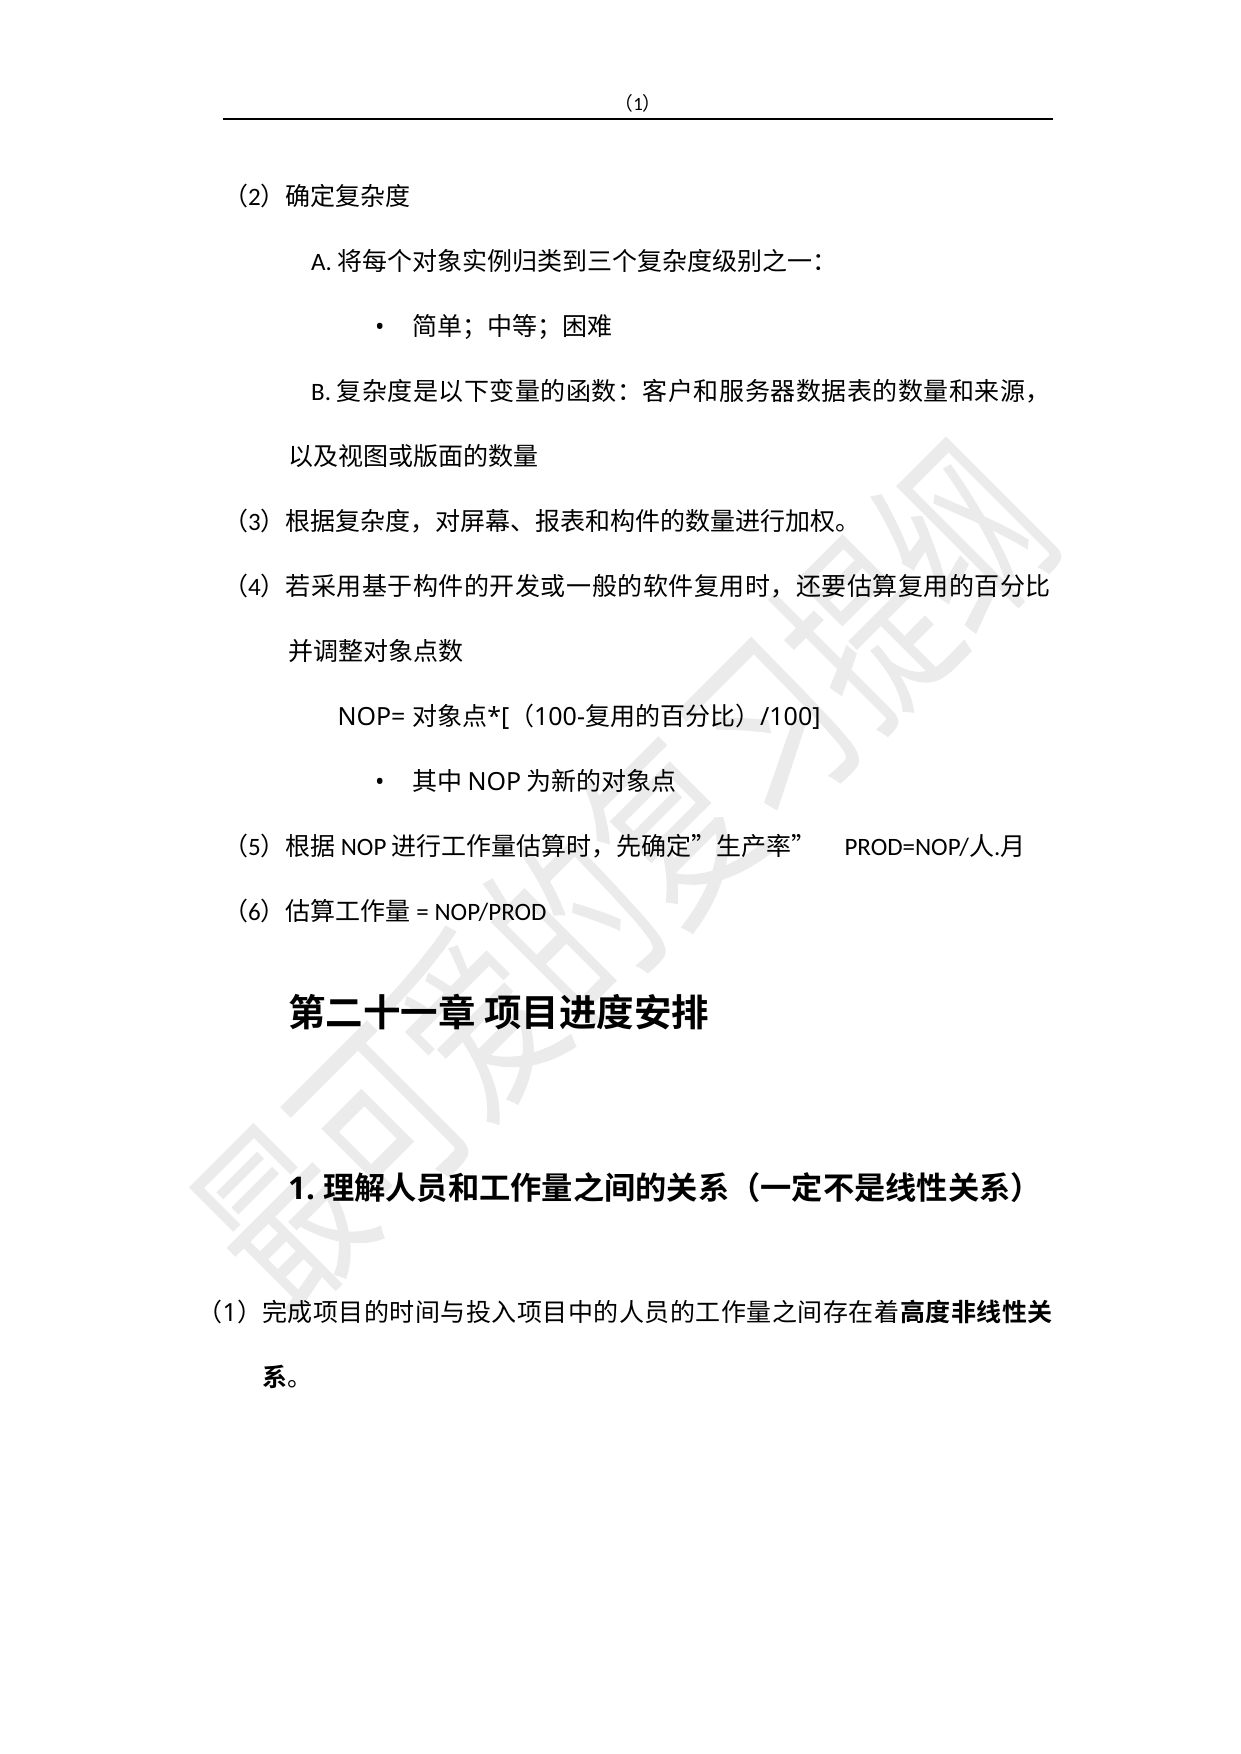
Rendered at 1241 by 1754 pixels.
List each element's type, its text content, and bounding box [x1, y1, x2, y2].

list NOP= 对象点*[（100-复用的百分比）/100] [337, 682, 1053, 747]
subtitle 理解人员和工作量之间的关系（一定不是线性关系） [288, 1153, 1053, 1218]
list 复杂度是以下变量的函数：客户和服务器数据表的数量和来源，以及视图或版面的数量 [288, 357, 1053, 487]
text 完成项目的时间与投入项目中的人员的工作量之间存在着高度非线性关系。 [197, 1278, 1053, 1408]
text 估算工作量 = NOP/PROD [223, 877, 1053, 942]
subtitle 项目进度安排 [288, 977, 1053, 1042]
text 根据NOP进行工作量估算时，先确定”生产率” PROD=NOP/人.月 [223, 812, 1053, 877]
list 将每个对象实例归类到三个复杂度级别之一： [288, 227, 1053, 292]
text 若采用基于构件的开发或一般的软件复用时，还要估算复用的百分比，并调整对象点数 [223, 552, 1053, 682]
list 简单；中等；困难 [375, 292, 1053, 357]
text 根据复杂度，对屏幕、报表和构件的数量进行加权。 [223, 487, 1053, 552]
text 确定复杂度 [223, 162, 1053, 227]
list 其中NOP为新的对象点 [375, 747, 1053, 812]
